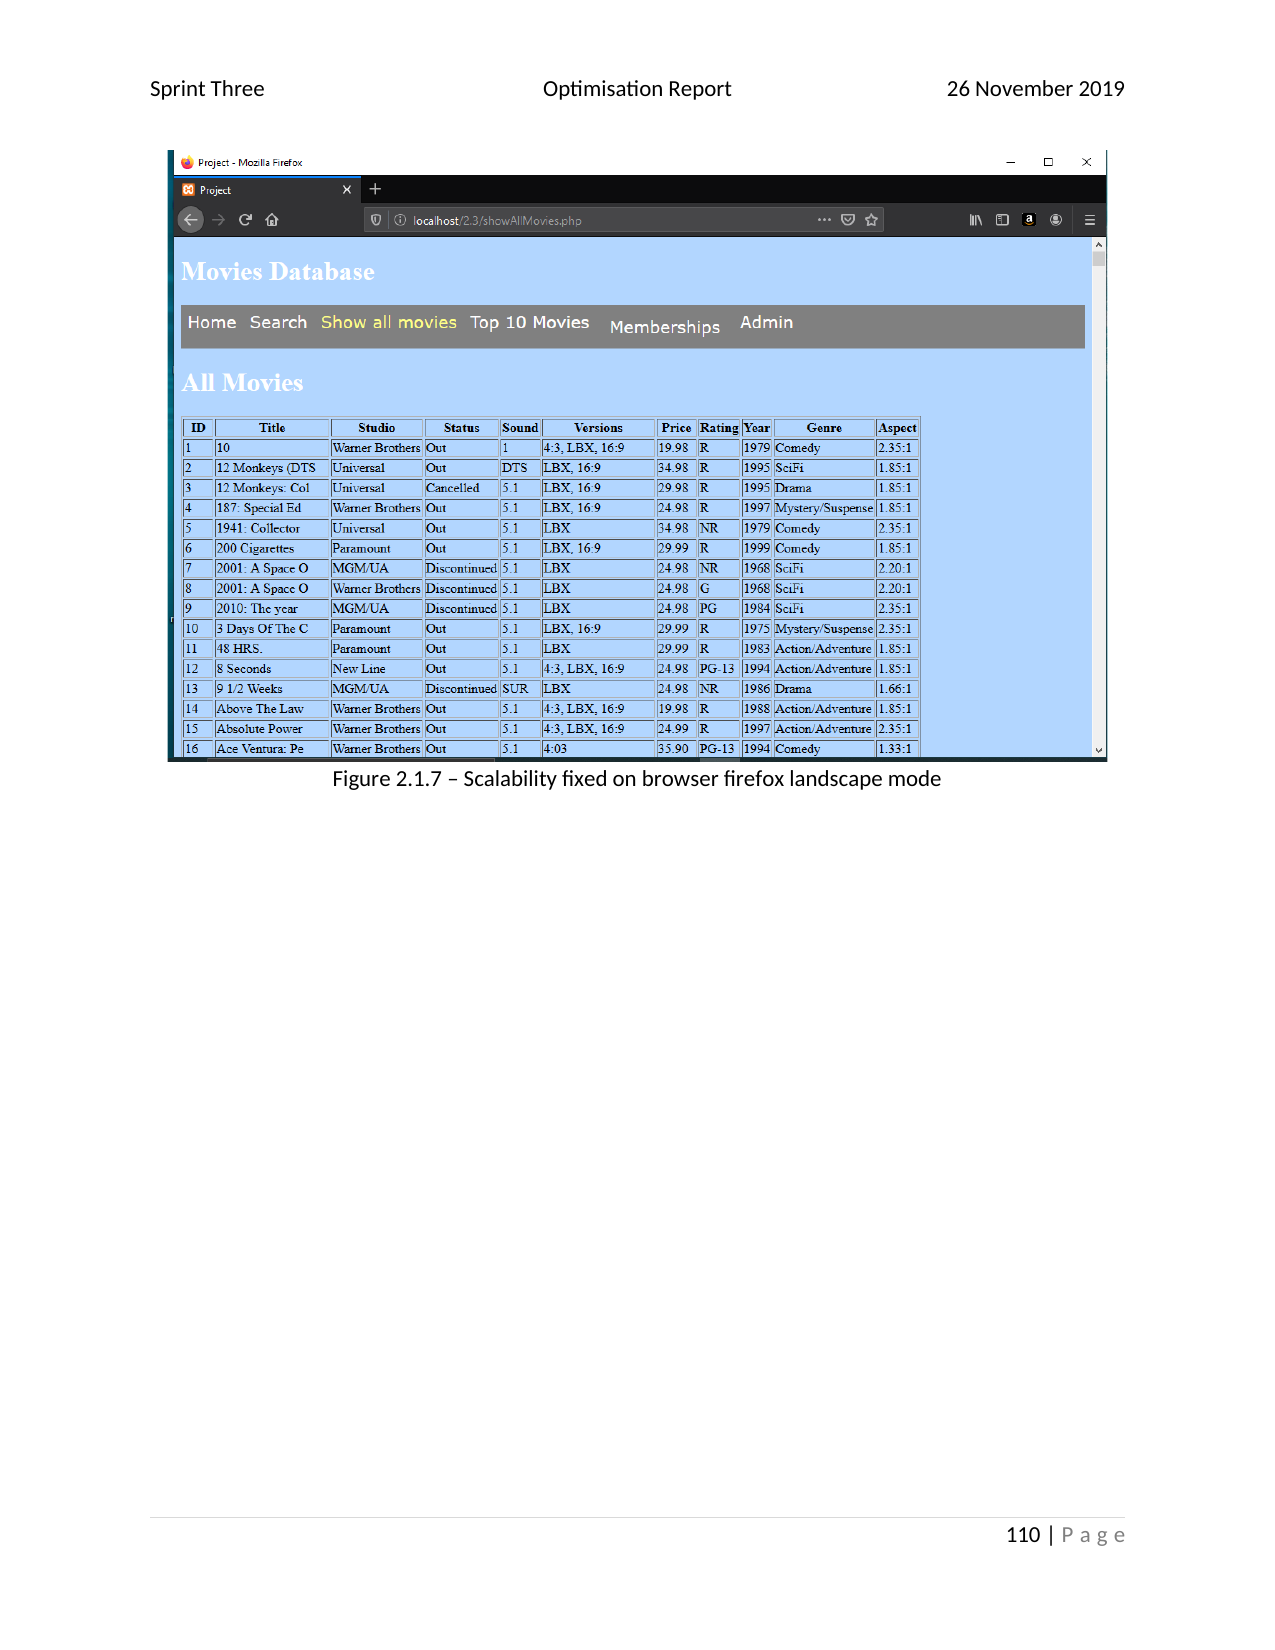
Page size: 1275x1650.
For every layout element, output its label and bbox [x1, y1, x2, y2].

text [150, 150, 1125, 792]
picture [167, 150, 1108, 762]
